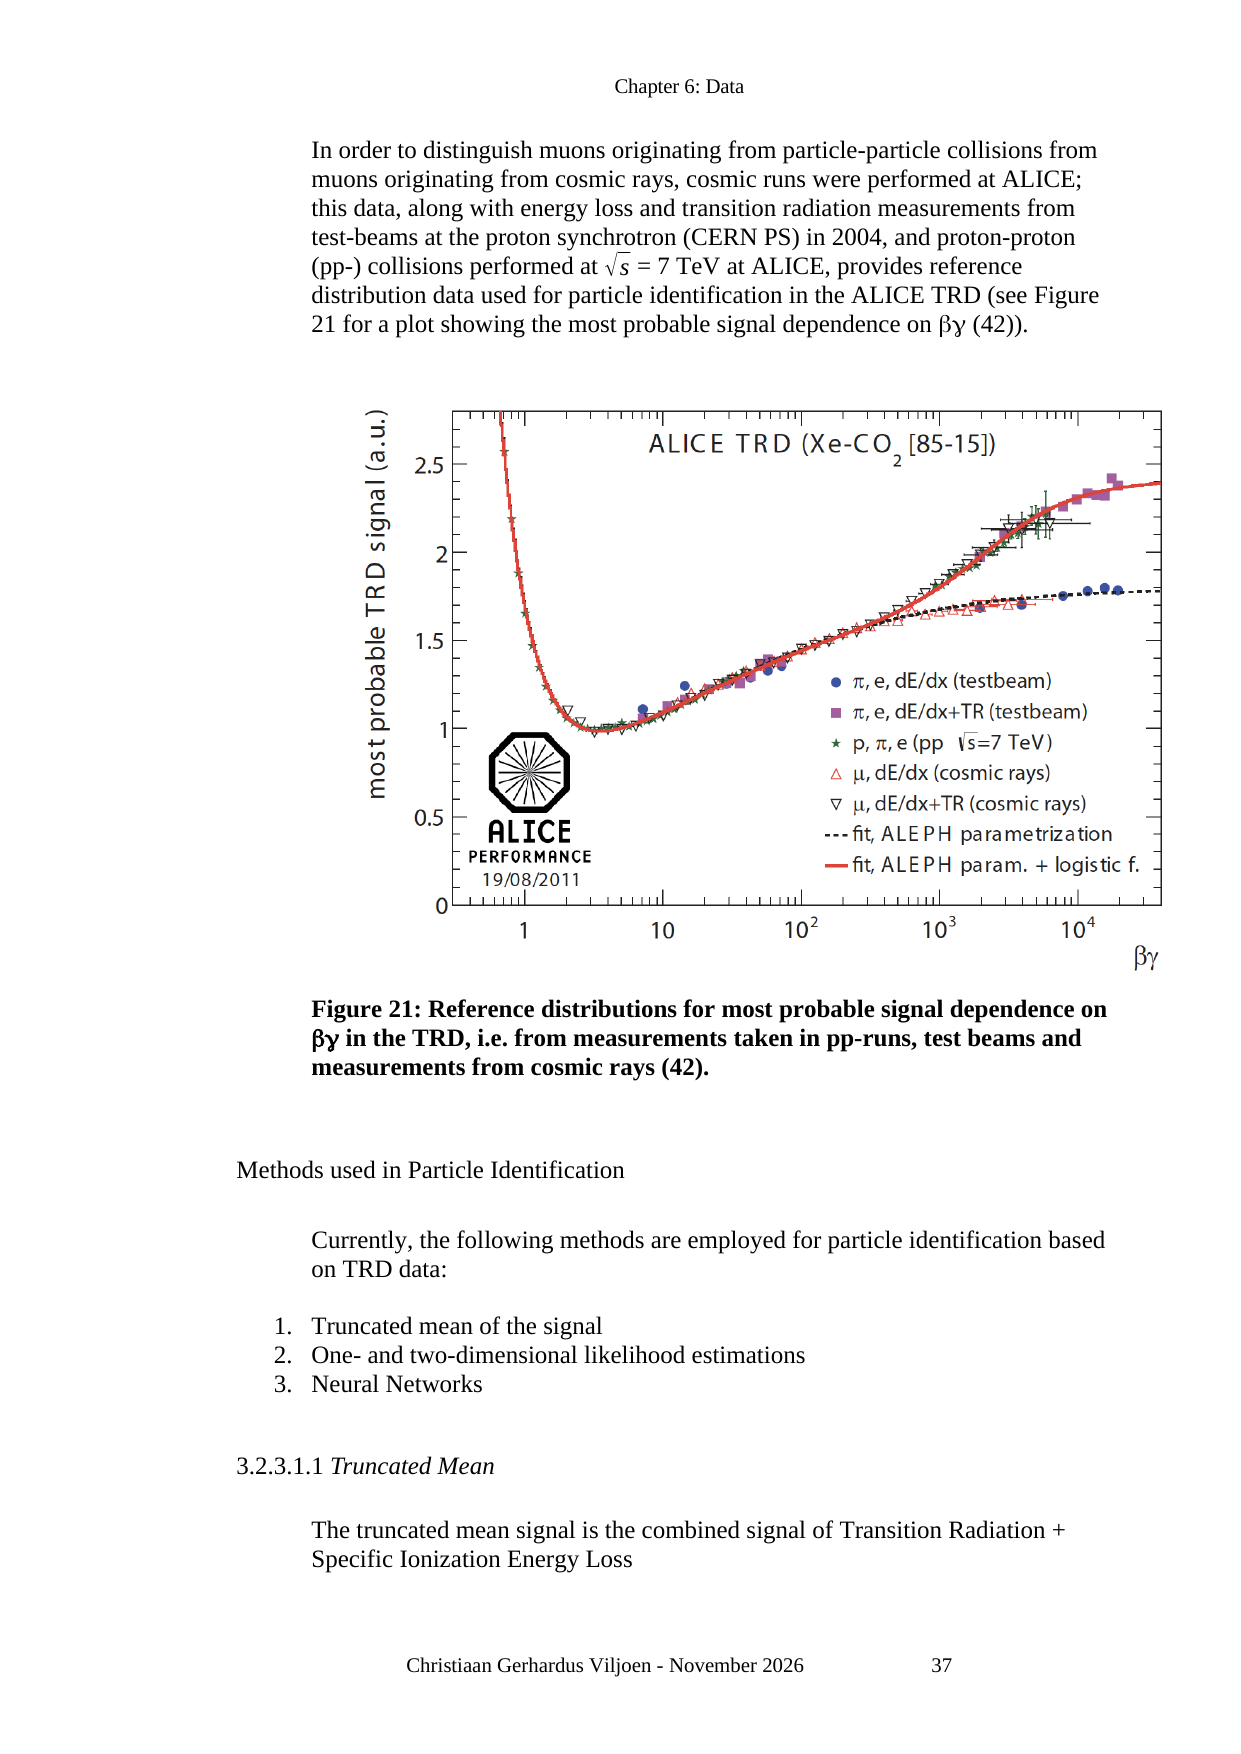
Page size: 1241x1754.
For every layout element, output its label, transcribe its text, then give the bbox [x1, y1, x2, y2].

text Currently, the following methods are employed for particle identification based on TRD data: [311, 1225, 1122, 1283]
subtitle Methods used in Particle Identification [236, 1155, 1122, 1184]
list Neural Networks [274, 1369, 1122, 1398]
list Truncated mean of the signal [274, 1311, 1122, 1340]
text The truncated mean signal is the combined signal of Transition Radiation + Specific Ionization Energy Loss [311, 1515, 1122, 1573]
picture [311, 366, 1198, 995]
list One- and two-dimensional likelihood estimations [274, 1340, 1122, 1369]
text In order to distinguish muons originating from particle-particle collisions from muons originating from cosmic rays, cosmic runs were performed at ALICE; this data, along with energy loss and transition radiation measurements from test-beams at the proton synchrotron (CERN PS) in 2004, and proton-proton (pp-) collisions performed at = 7 TeV at ALICE, provides reference distribution data used for particle identification in the ALICE TRD (see Figure 21 for a plot showing the most probable signal dependence on ). [311, 135, 1122, 338]
text Figure 21: Reference distributions for most probable signal dependence on in the TRD, i.e. from measurements taken in pp-runs, test beams and measurements from cosmic rays. [311, 995, 1122, 1081]
subtitle Truncated Mean [236, 1451, 1122, 1480]
